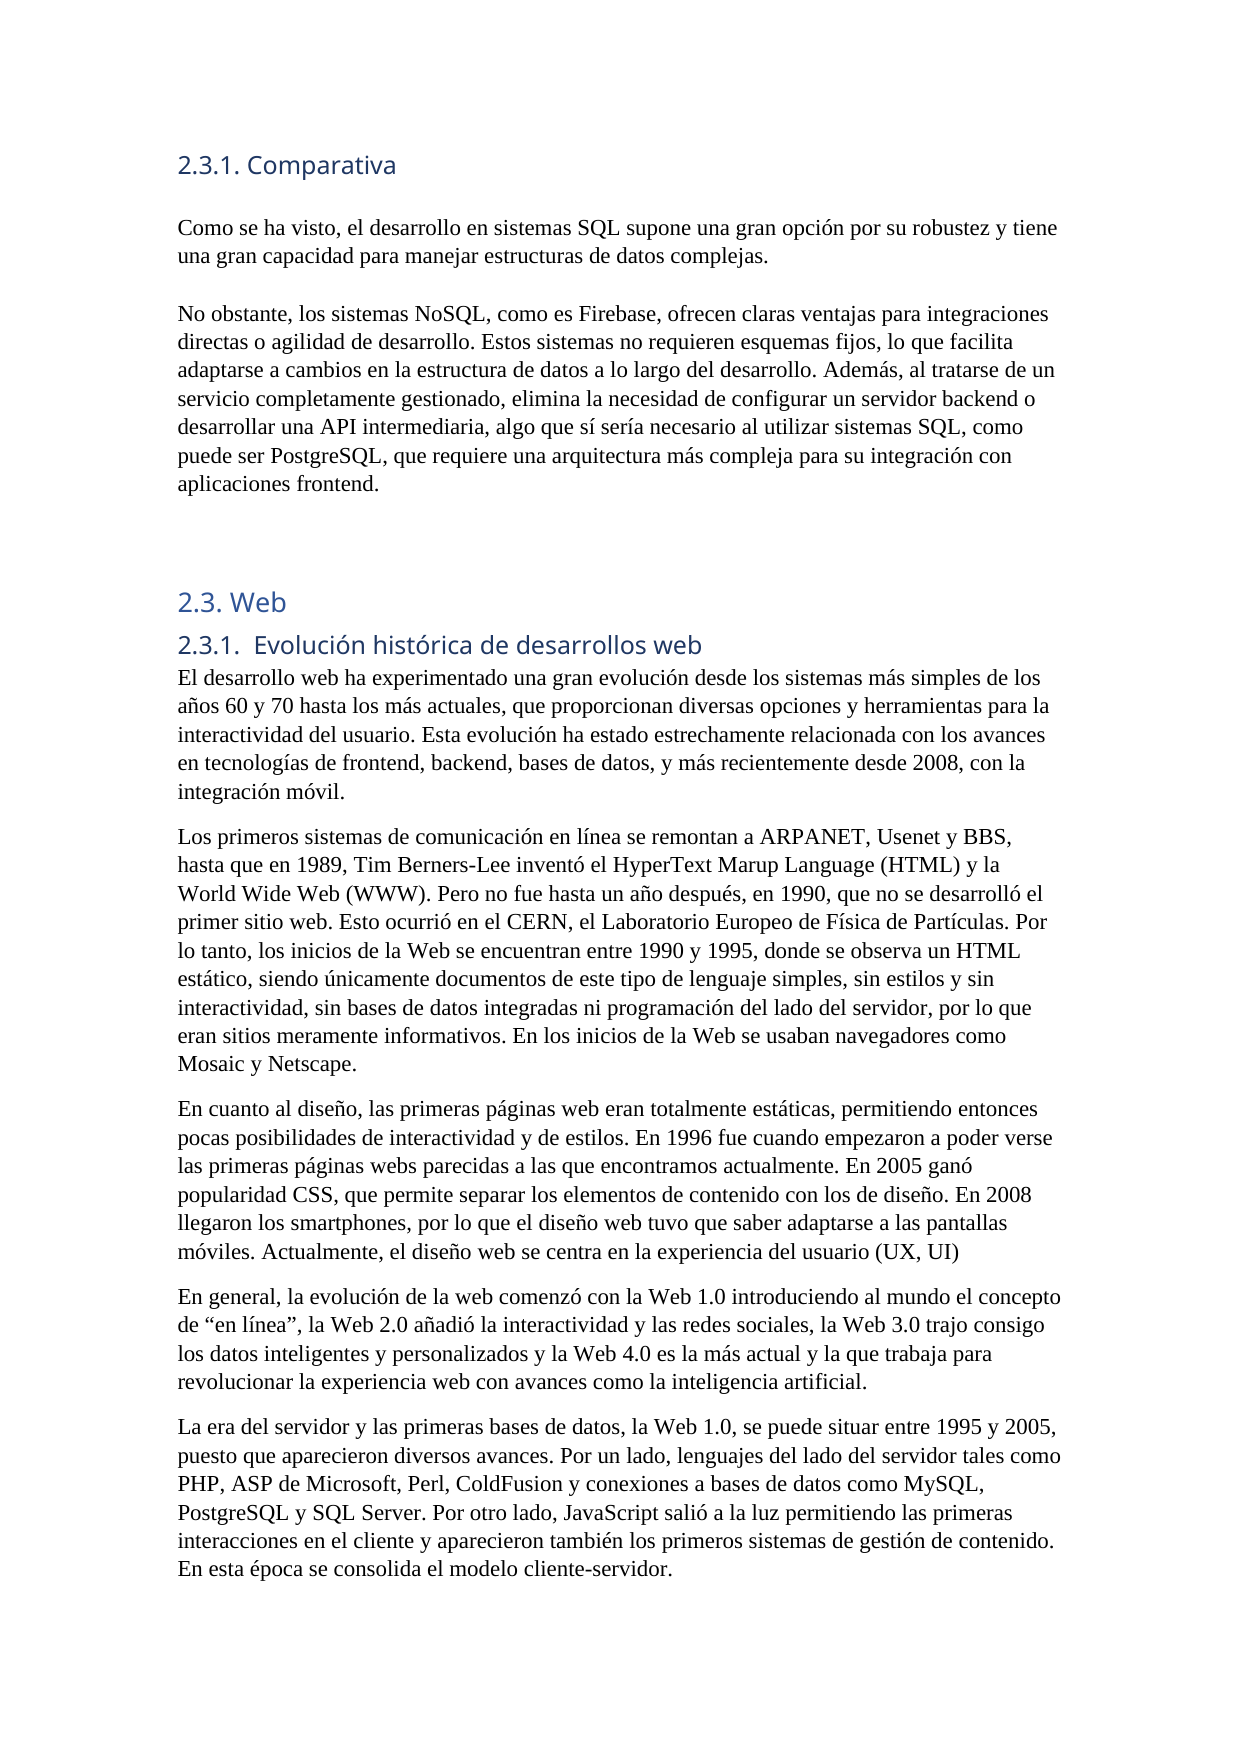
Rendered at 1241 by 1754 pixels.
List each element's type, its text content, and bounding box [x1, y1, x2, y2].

subtitle 2.3.1. Comparativa [177, 148, 1063, 182]
text Los primeros sistemas de comunicación en línea se remontan a ARPANET, Usenet y BBS, hasta que en 1989, Tim Berners-Lee inventó el HyperText Marup Language (HTML) y la World Wide Web (WWW). Pero no fue hasta un año después, en 1990, que no se desarrolló el primer sitio web. Esto ocurrió en el CERN, el Laboratorio Europeo de Física de Partículas. Por lo tanto, los inicios de la Web se encuentran entre 1990 y 1995, donde se observa un HTML estático, siendo únicamente documentos de este tipo de lenguaje simples, sin estilos y sin interactividad, sin bases de datos integradas ni programación del lado del servidor, por lo que eran sitios meramente informativos. En los inicios de la Web se usaban navegadores como Mosaic y Netscape. [177, 823, 1063, 1077]
text En general, la evolución de la web comenzó con la Web 1.0 introduciendo al mundo el concepto de “en línea”, la Web 2.0 añadió la interactividad y las redes sociales, la Web 3.0 trajo consigo los datos inteligentes y personalizados y la Web 4.0 es la más actual y la que trabaja para revolucionar la experiencia web con avances como la inteligencia artificial. [177, 1283, 1063, 1394]
subtitle 2.3.1. Evolución histórica de desarrollos web [177, 627, 1063, 661]
subtitle 2.3. Web [177, 583, 1063, 620]
text No obstante, los sistemas NoSQL, como es Firebase, ofrecen claras ventajas para integraciones directas o agilidad de desarrollo. Estos sistemas no requieren esquemas fijos, lo que facilita adaptarse a cambios en la estructura de datos a lo largo del desarrollo. Además, al tratarse de un servicio completamente gestionado, elimina la necesidad de configurar un servidor backend o desarrollar una API intermediaria, algo que sí sería necesario al utilizar sistemas SQL, como puede ser PostgreSQL, que requiere una arquitectura más compleja para su integración con aplicaciones frontend. [177, 299, 1063, 497]
text En cuanto al diseño, las primeras páginas web eran totalmente estáticas, permitiendo entonces pocas posibilidades de interactividad y de estilos. En 1996 fue cuando empezaron a poder verse las primeras páginas webs parecidas a las que encontramos actualmente. En 2005 ganó popularidad CSS, que permite separar los elementos de contenido con los de diseño. En 2008 llegaron los smartphones, por lo que el diseño web tuvo que saber adaptarse a las pantallas móviles. Actualmente, el diseño web se centra en la experiencia del usuario (UX, UI) [177, 1096, 1063, 1264]
text Como se ha visto, el desarrollo en sistemas SQL supone una gran opción por su robustez y tiene una gran capacidad para manejar estructuras de datos complejas. [177, 213, 1063, 268]
text El desarrollo web ha experimentado una gran evolución desde los sistemas más simples de los años 60 y 70 hasta los más actuales, que proporcionan diversas opciones y herramientas para la interactividad del usuario. Esta evolución ha estado estrechamente relacionada con los avances en tecnologías de frontend, backend, bases de datos, y más recientemente desde 2008, con la integración móvil. [177, 664, 1063, 804]
text La era del servidor y las primeras bases de datos, la Web 1.0, se puede situar entre 1995 y 2005, puesto que aparecieron diversos avances. Por un lado, lenguajes del lado del servidor tales como PHP, ASP de Microsoft, Perl, ColdFusion y conexiones a bases de datos como MySQL, PostgreSQL y SQL Server. Por otro lado, JavaScript salió a la luz permitiendo las primeras interacciones en el cliente y aparecieron también los primeros sistemas de gestión de contenido. En esta época se consolida el modelo cliente-servidor. [177, 1413, 1063, 1582]
